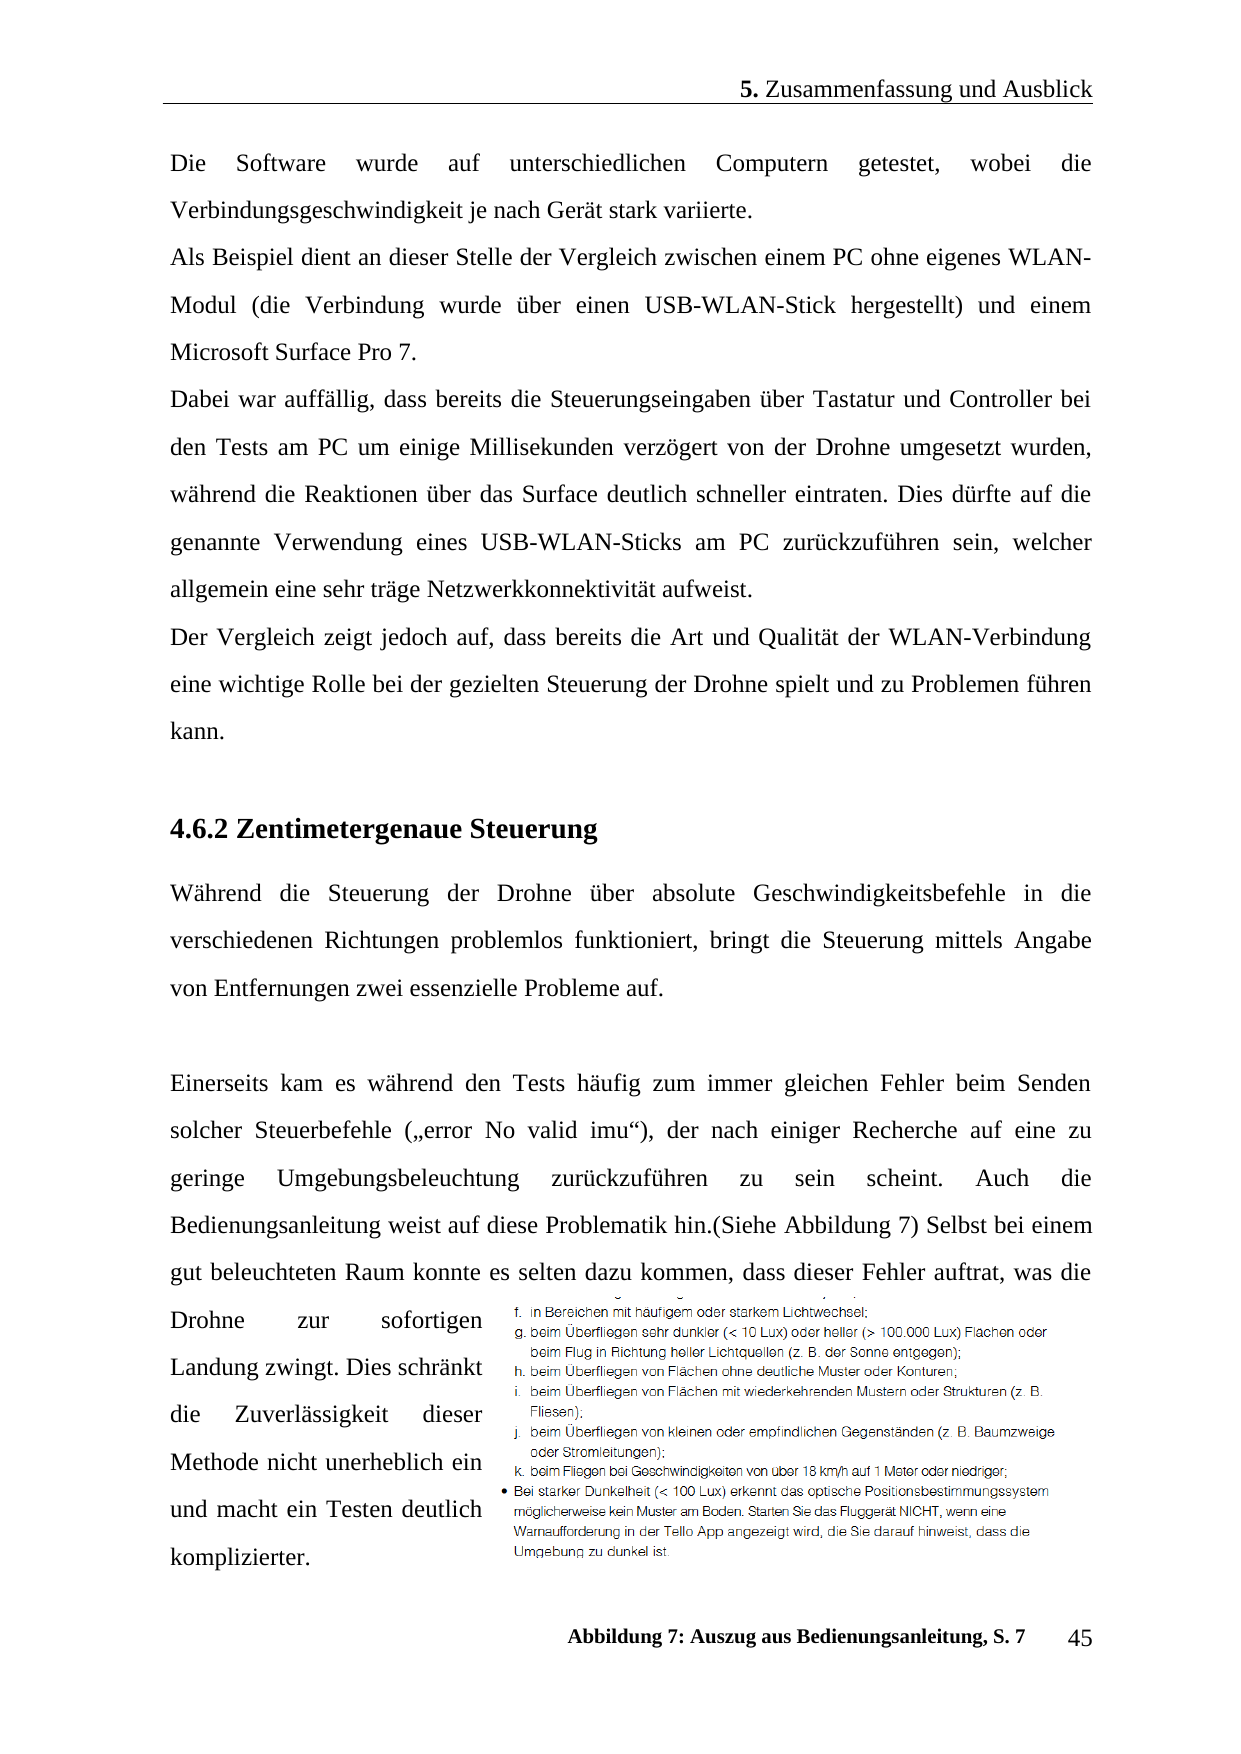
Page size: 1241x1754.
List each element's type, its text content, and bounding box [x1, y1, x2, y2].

text Dabei war auffällig, dass bereits die Steuerungseingaben über Tastatur und Controller bei den Tests am PC um einige Millisekunden verzögert von der Drohne umgesetzt wurden, während die Reaktionen über das Surface deutlich schneller eintraten. Dies dürfte auf die genannte Verwendung eines USB-WLAN-Sticks am PC zurückzuführen sein, welcher allgemein eine sehr träge Netzwerkkonnektivität aufweist. [170, 384, 1093, 603]
text Während die Steuerung der Drohne über absolute Geschwindigkeitsbefehle in die verschiedenen Richtungen problemlos funktioniert, bringt die Steuerung mittels Angabe von Entfernungen zwei essenzielle Probleme auf. [170, 878, 1093, 1002]
text Die Software wurde auf unterschiedlichen Computern getestet, wobei die Verbindungsgeschwindigkeit je nach Gerät stark variierte. [170, 148, 1093, 224]
text Als Beispiel dient an dieser Stelle der Vergleich zwischen einem PC ohne eigenes WLAN-Modul (die Verbindung wurde über einen USB-WLAN-Stick hergestellt) und einem Microsoft Surface Pro 7. [170, 242, 1093, 366]
picture [500, 1297, 1089, 1557]
subtitle 4.6.2 Zentimetergenaue Steuerung [170, 811, 1093, 845]
text Der Vergleich zeigt jedoch auf, dass bereits die Art und Qualität der WLAN-Verbindung eine wichtige Rolle bei der gezielten Steuerung der Drohne spielt und zu Problemen führen kann. [170, 622, 1093, 745]
